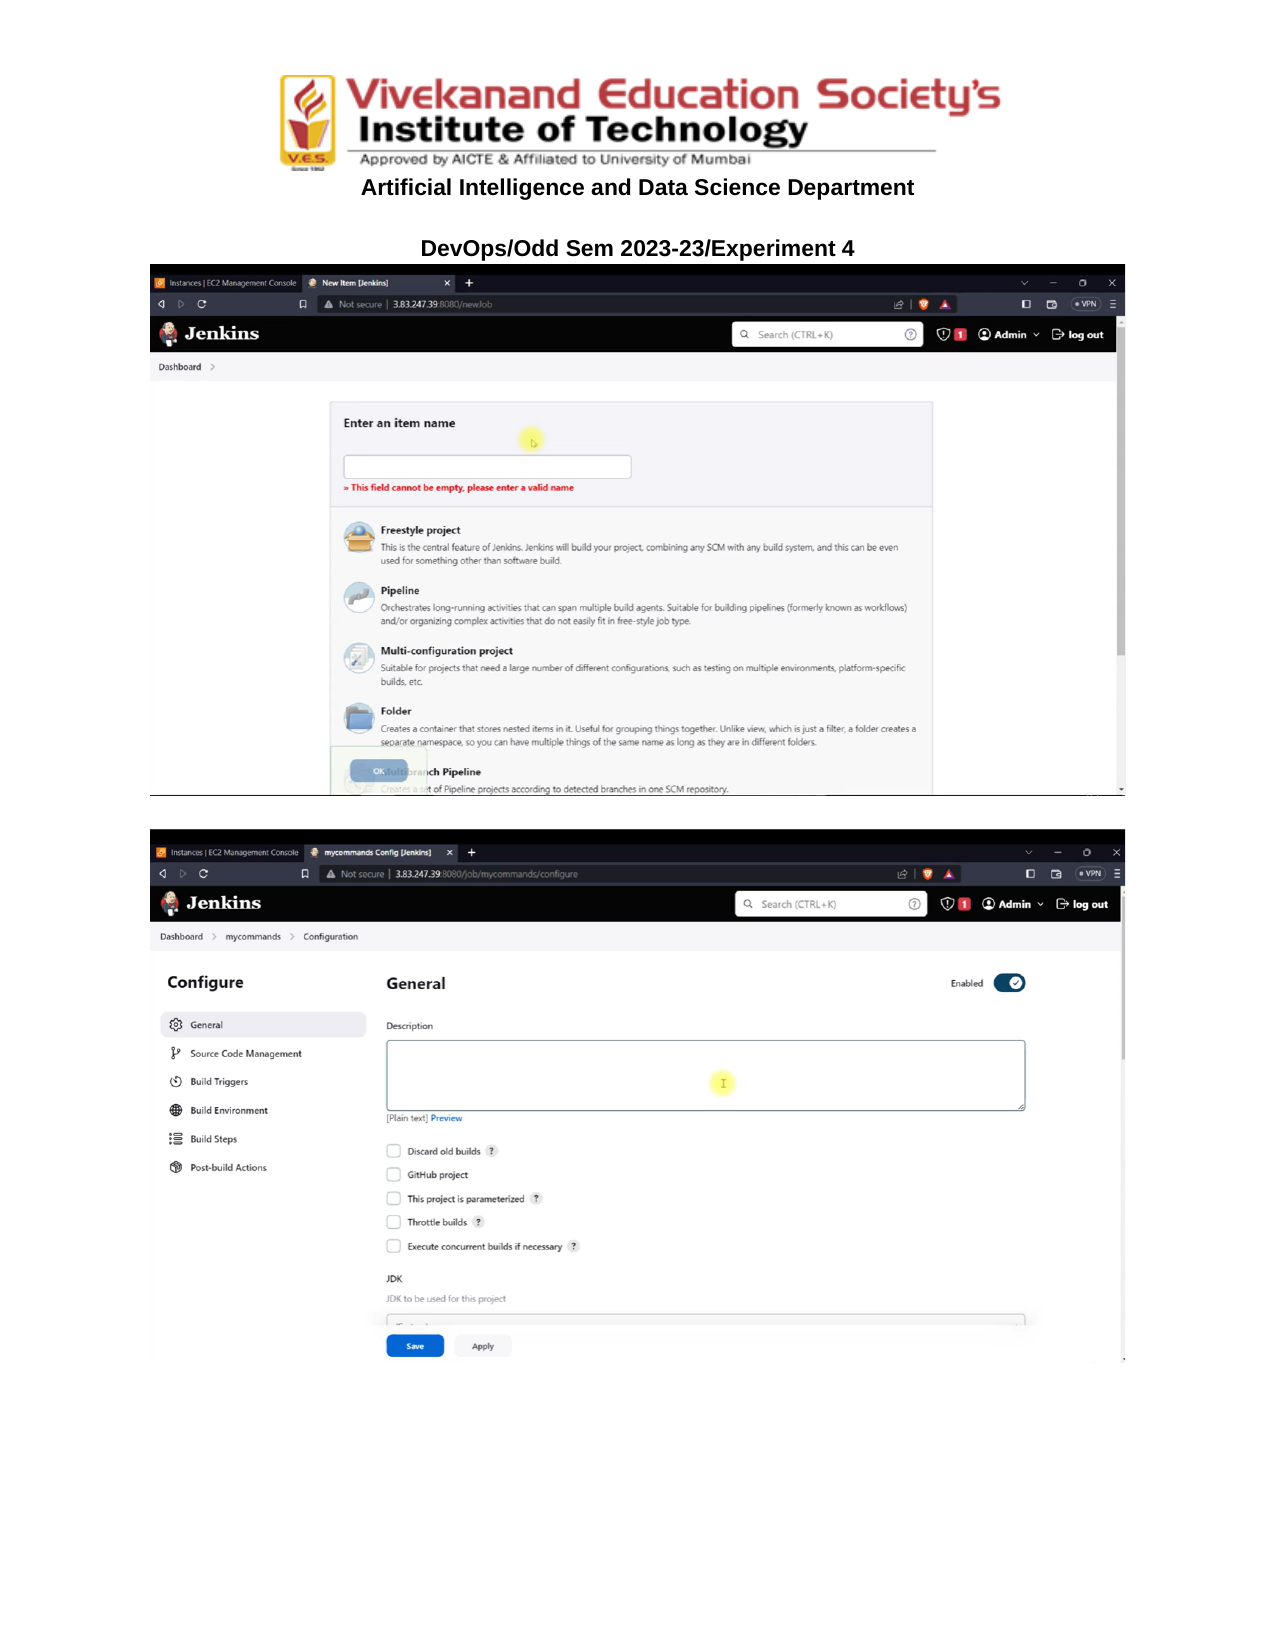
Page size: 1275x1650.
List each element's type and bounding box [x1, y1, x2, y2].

picture [257, 75, 1018, 171]
picture [150, 264, 1125, 796]
picture [150, 829, 1125, 1363]
